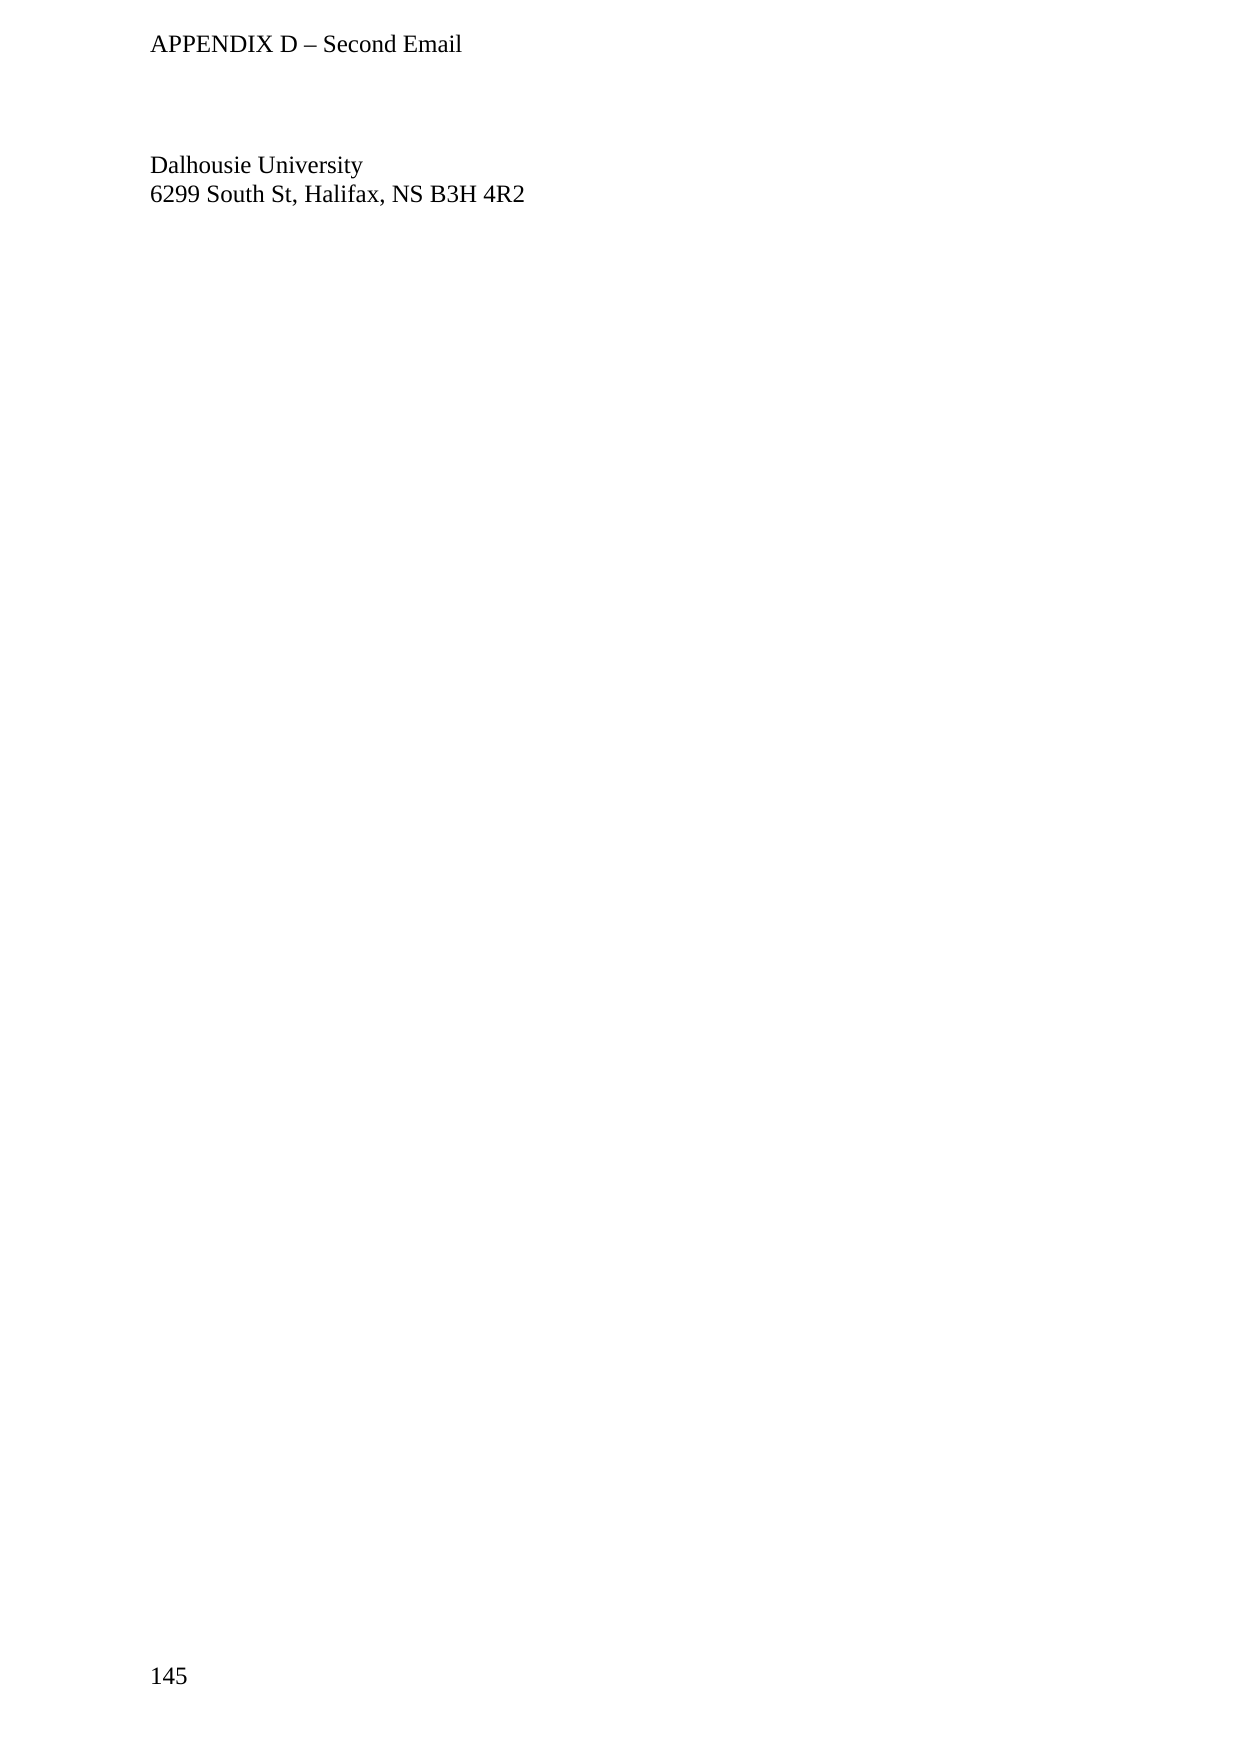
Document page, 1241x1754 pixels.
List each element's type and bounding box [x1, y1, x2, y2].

text [150, 150, 1090, 207]
